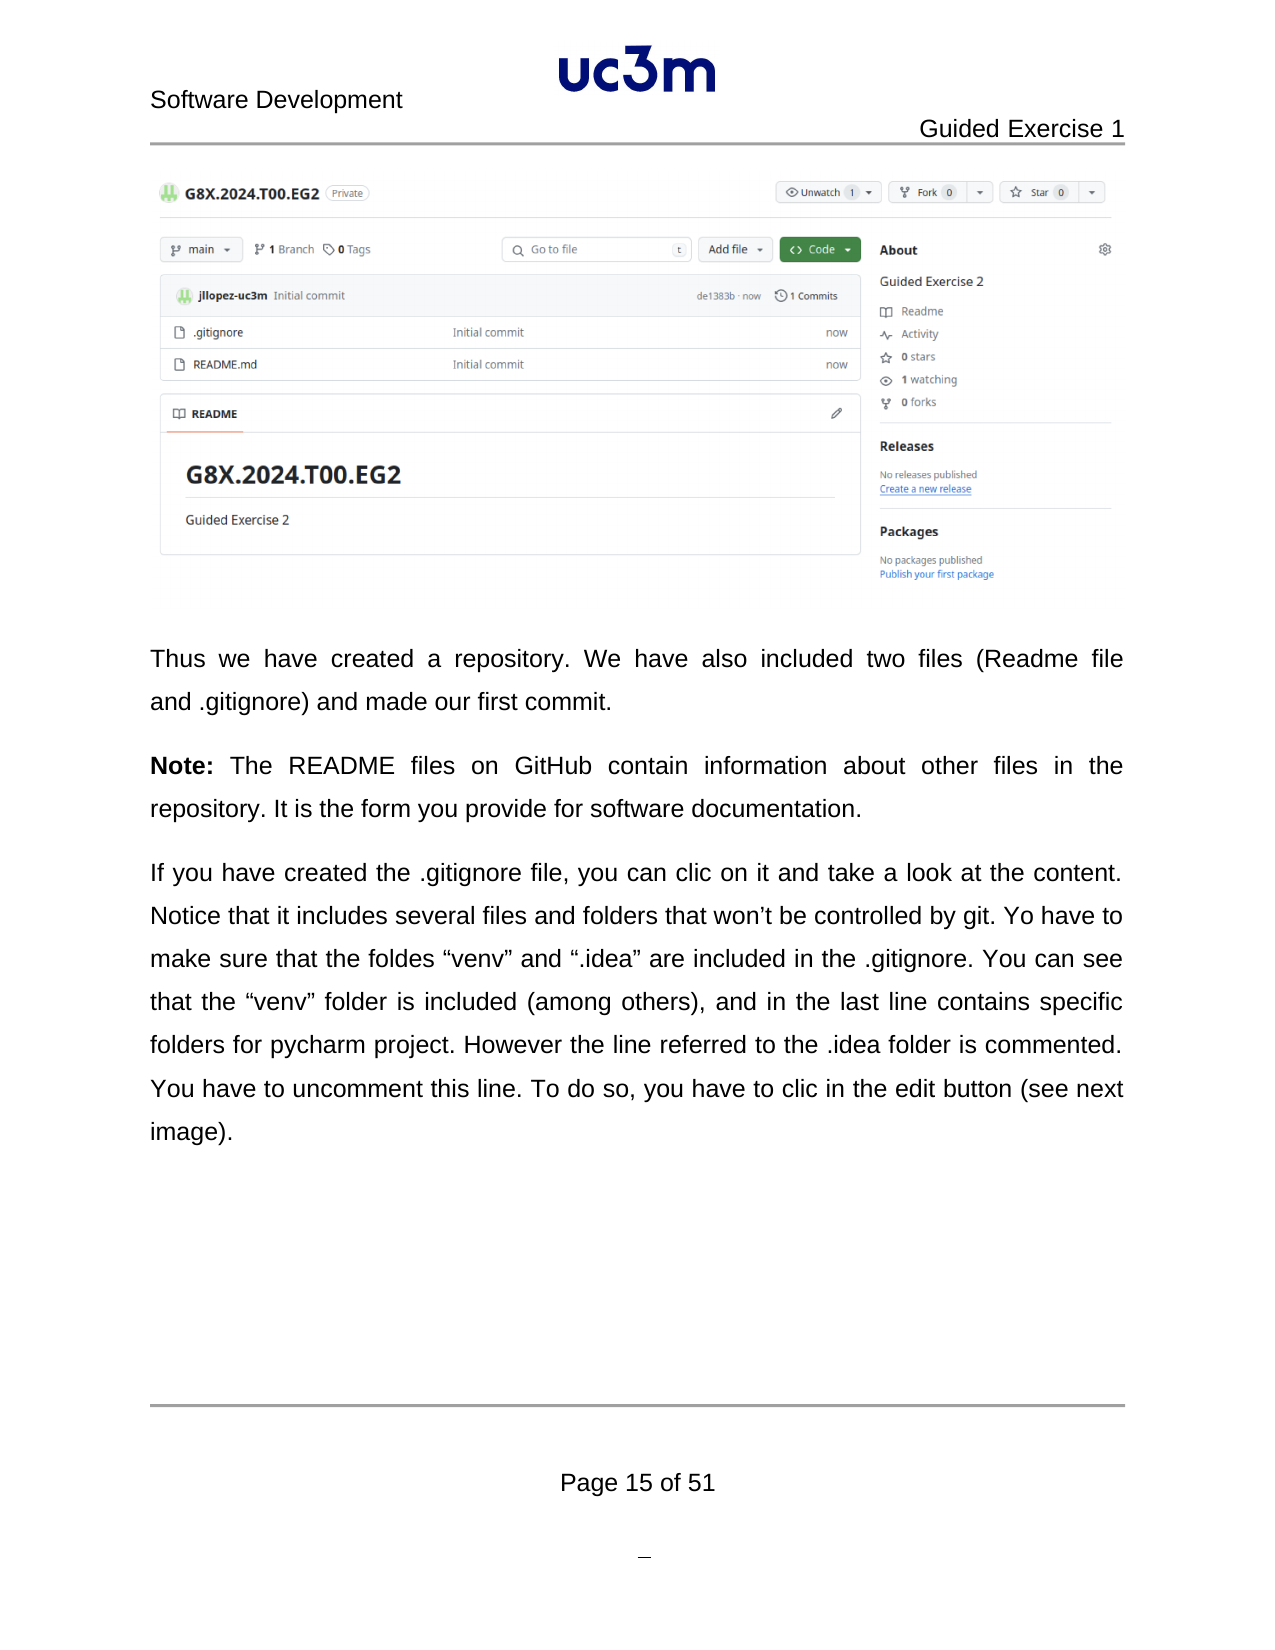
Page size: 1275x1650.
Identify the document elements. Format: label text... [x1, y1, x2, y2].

text Thus we have created a repository. We have also included two files (Readme file and .gitignore) and made our first commit. [150, 644, 1125, 716]
text If you have created the .gitignore file, you can clic on it and take a look at the content. Notice that it includes several files and folders that won’t be controlled by git. Yo have to make sure that the foldes “venv” and “.idea” are included in the .gitignore. You can see that the “venv” folder is included (among others), and in the last line contains specific folders for pycharm project. However the line referred to the .idea folder is commented. You have to uncomment this line. To do so, you have to clic in the edit button (see next image). [150, 858, 1125, 1145]
picture [150, 171, 1125, 609]
picture [553, 42, 721, 95]
text Note: The README files on GitHub contain information about other files in the repository. It is the form you provide for software documentation. [150, 751, 1125, 823]
